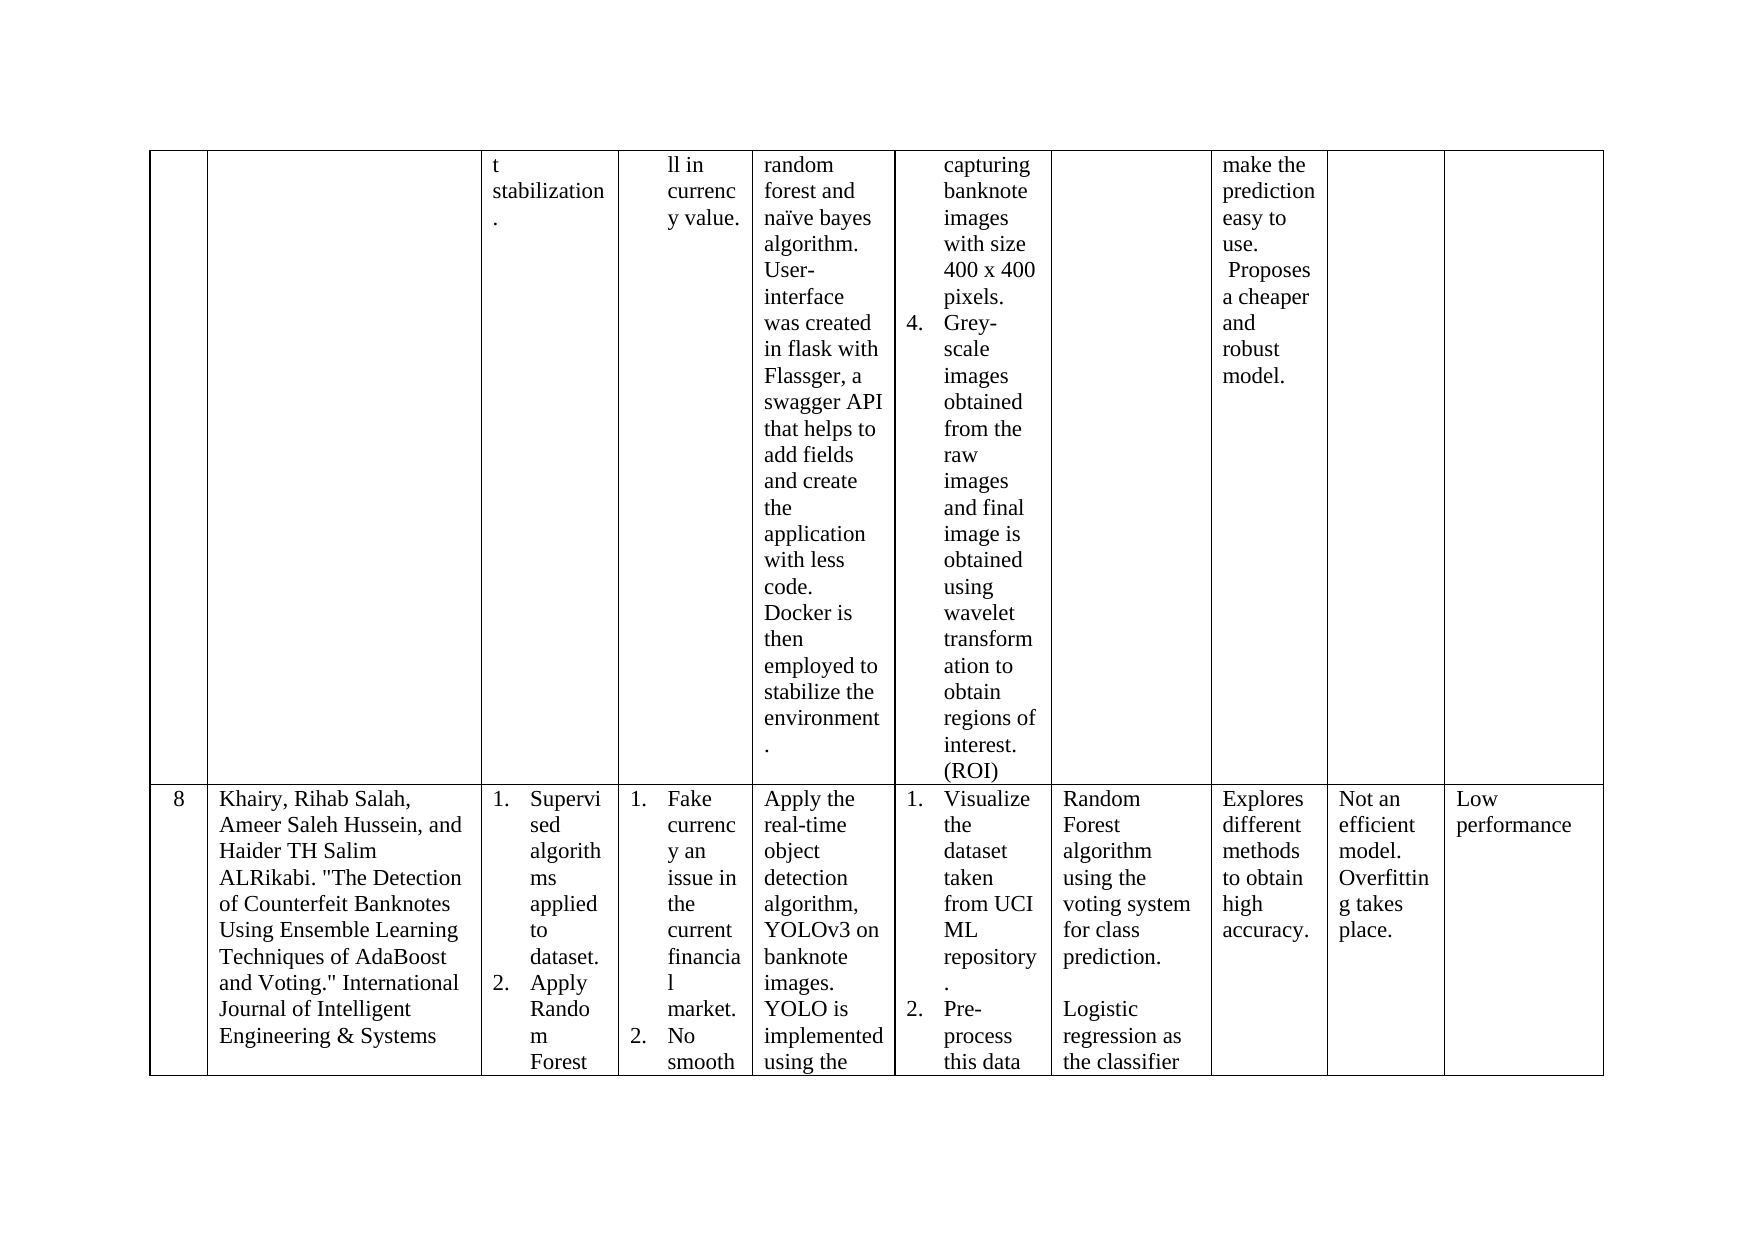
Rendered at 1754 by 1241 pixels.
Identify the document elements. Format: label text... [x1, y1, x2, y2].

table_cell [208, 151, 481, 783]
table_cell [896, 151, 1051, 783]
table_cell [208, 785, 481, 1074]
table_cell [1328, 785, 1444, 1074]
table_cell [753, 785, 894, 1074]
table_cell 8 [151, 785, 207, 1074]
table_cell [482, 151, 618, 783]
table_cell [1052, 785, 1211, 1074]
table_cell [482, 785, 618, 1074]
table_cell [619, 151, 752, 783]
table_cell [753, 151, 894, 783]
table_cell Low performance [1445, 785, 1603, 1074]
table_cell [619, 785, 752, 1074]
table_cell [1212, 785, 1327, 1074]
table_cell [1212, 151, 1327, 783]
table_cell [1445, 151, 1603, 783]
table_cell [1052, 151, 1211, 783]
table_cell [896, 785, 1051, 1074]
table_cell 7 [151, 151, 207, 783]
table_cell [1328, 151, 1444, 783]
